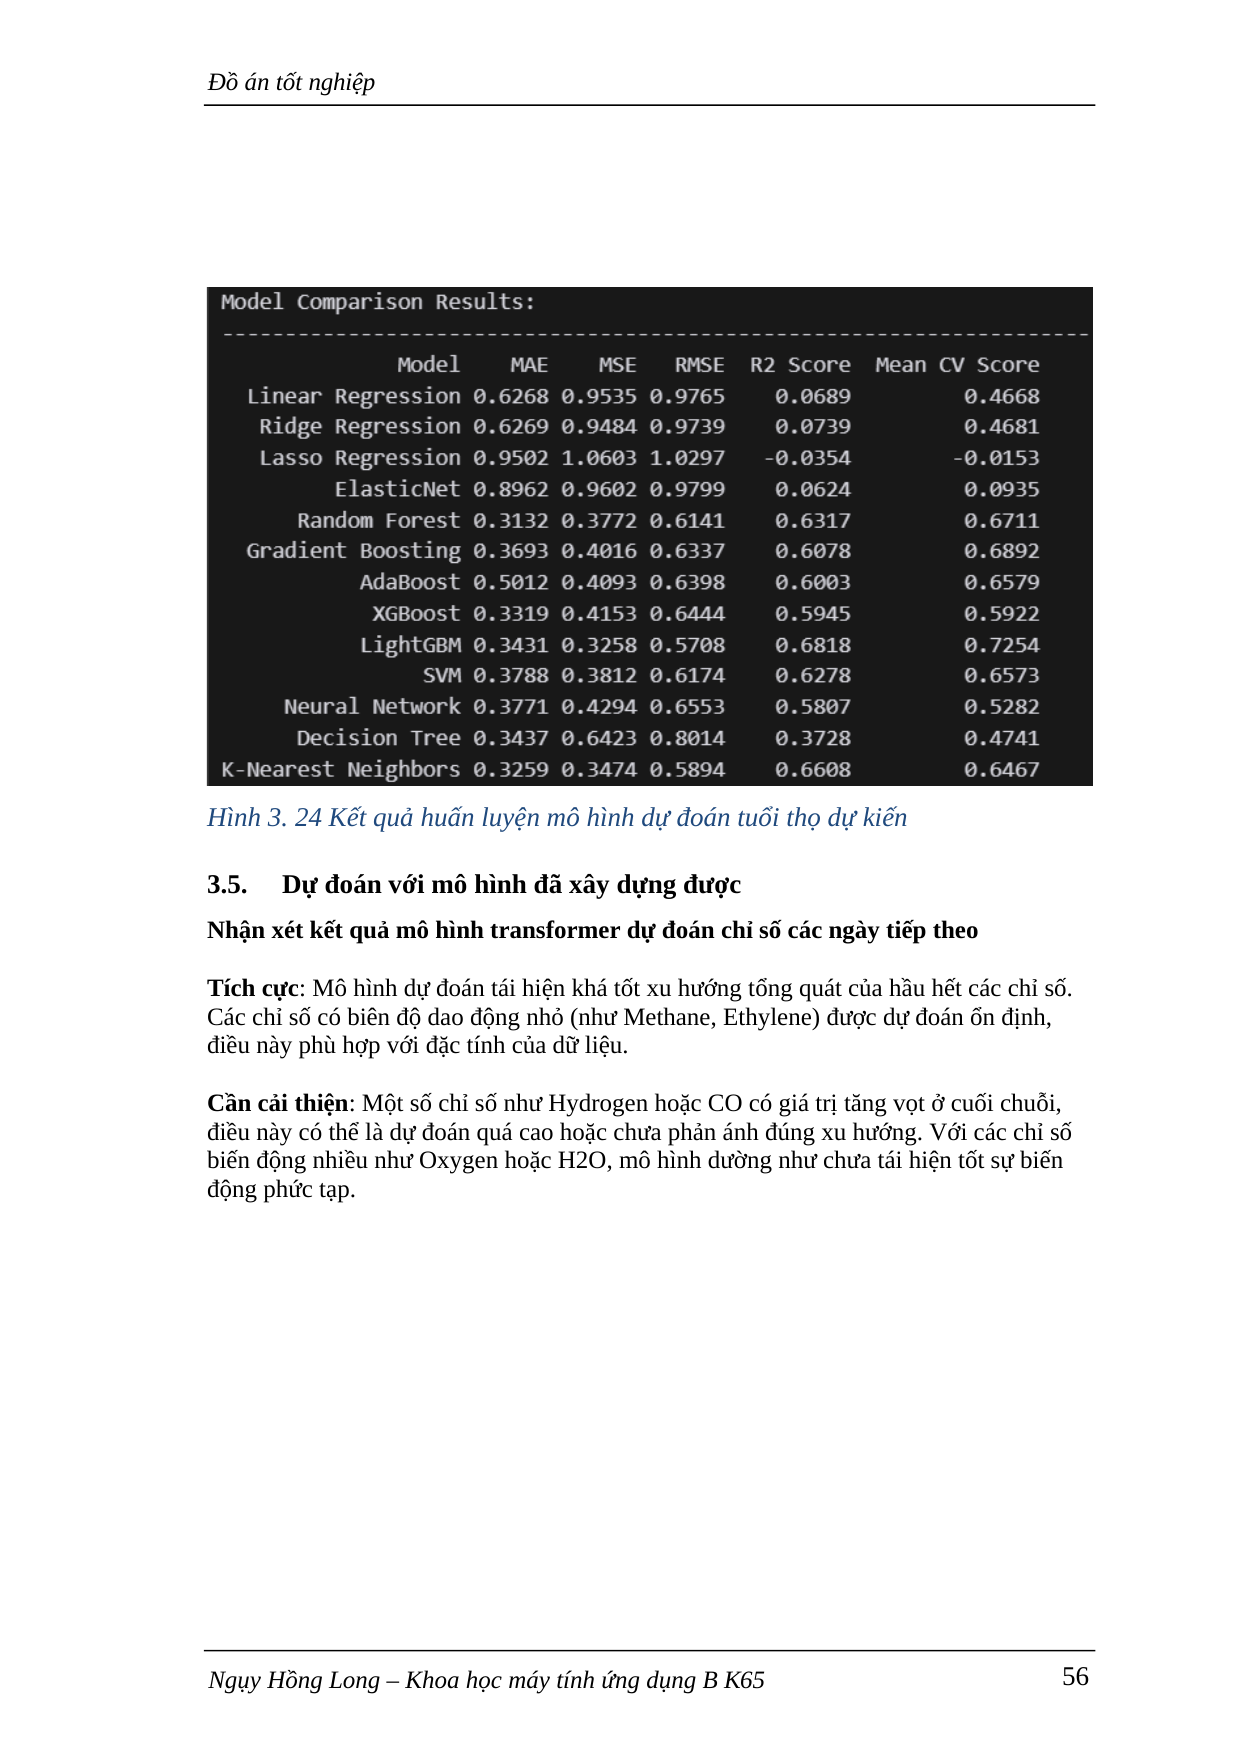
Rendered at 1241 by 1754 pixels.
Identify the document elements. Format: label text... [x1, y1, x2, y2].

text Tích cực: Mô hình dự đoán tái hiện khá tốt xu hướng tổng quát của hầu hết các chỉ số. Các chỉ số có biên độ dao động nhỏ (như Methane, Ethylene) được dự đoán ổn định, điều này phù hợp với đặc tính của dữ liệu. [207, 973, 1092, 1059]
picture [206, 287, 1093, 786]
text Cần cải thiện: Một số chỉ số như Hydrogen hoặc CO có giá trị tăng vọt ở cuối chuỗi, điều này có thể là dự đoán quá cao hoặc chưa phản ánh đúng xu hướng. Với các chỉ số biến động nhiều như Oxygen hoặc H2O, mô hình dường như chưa tái hiện tốt sự biến động phức tạp. [207, 1088, 1092, 1203]
subtitle Dự đoán với mô hình đã xây dựng được [207, 869, 1092, 900]
text Nhận xét kết quả mô hình transformer dự đoán chỉ số các ngày tiếp theo [207, 915, 1092, 944]
